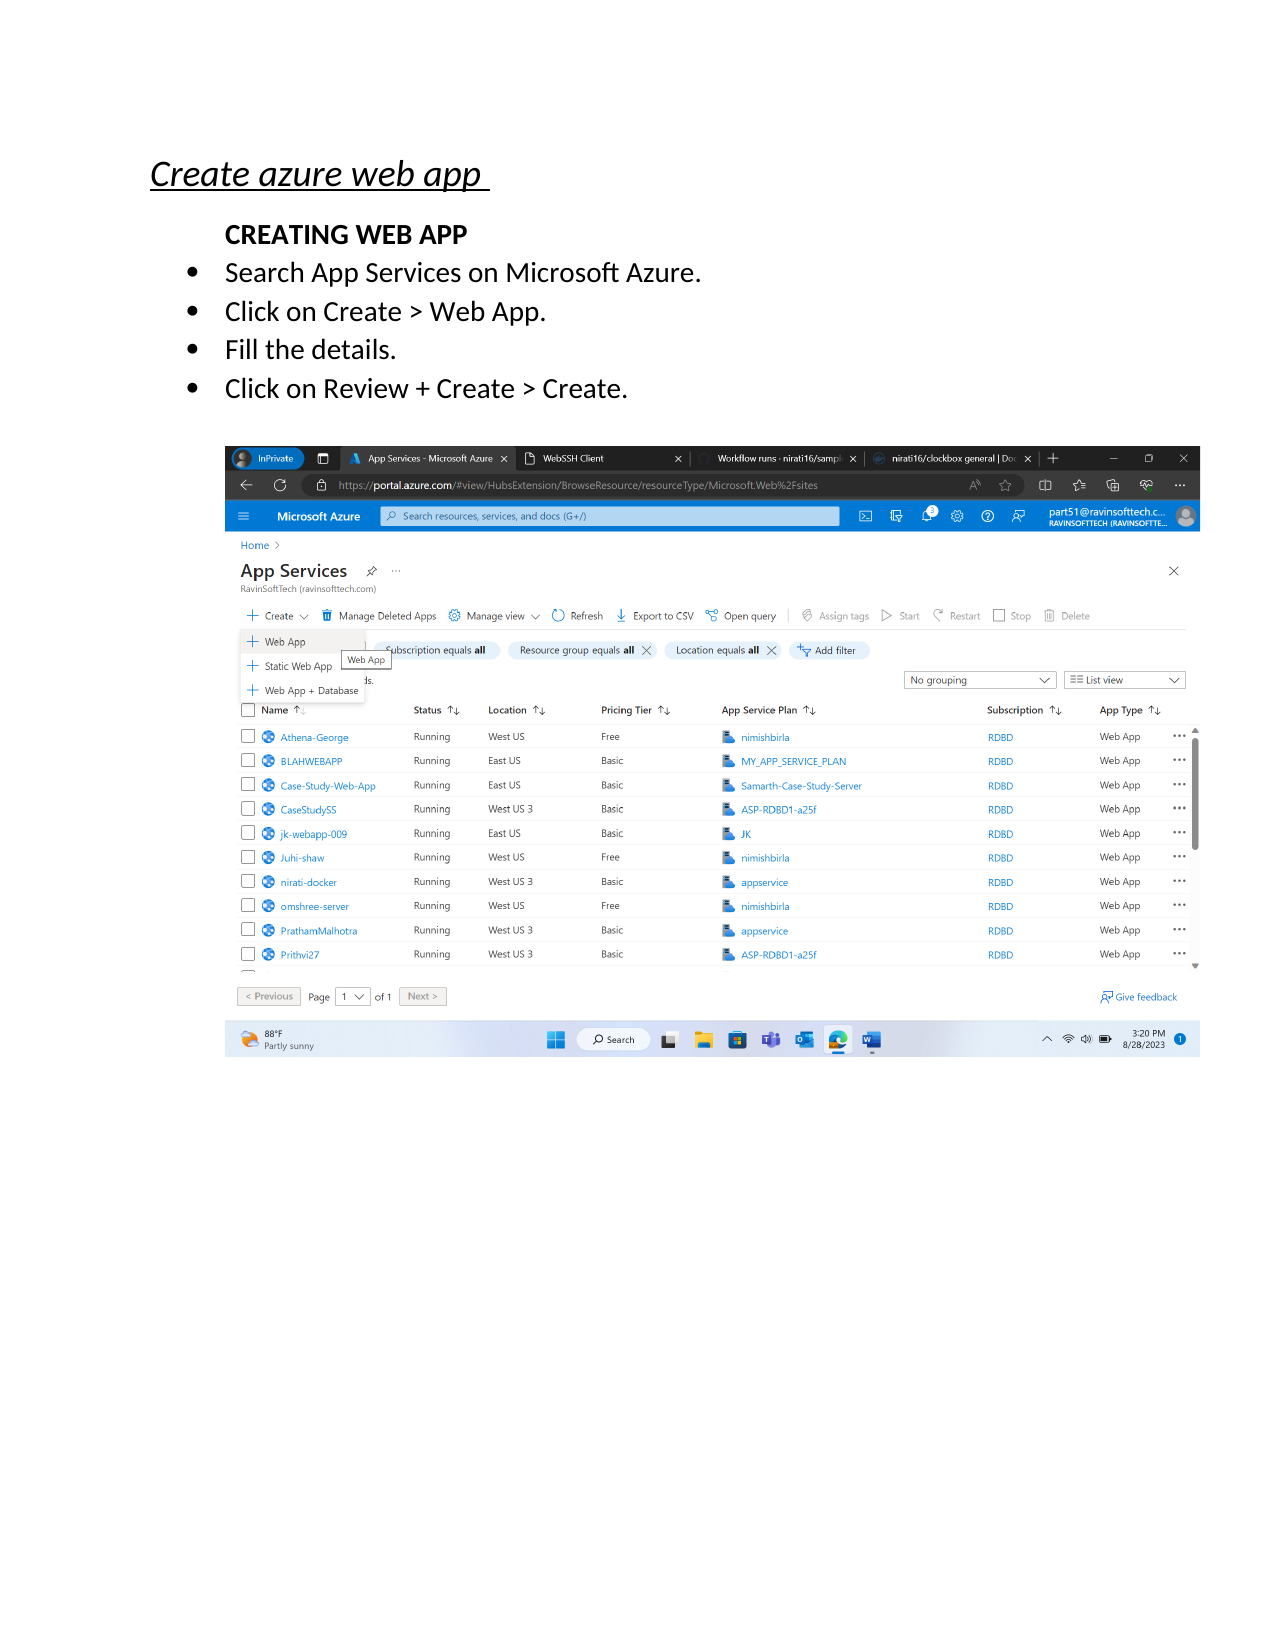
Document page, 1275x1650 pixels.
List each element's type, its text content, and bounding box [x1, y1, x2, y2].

list CREATING WEB APP [225, 216, 1125, 252]
list Click on Review + Create > Create. [187, 370, 1125, 406]
list Search App Services on Microsoft Azure. [187, 254, 1125, 290]
list Fill the details. [187, 331, 1125, 367]
picture [225, 446, 1200, 1057]
list Click on Create > Web App. [187, 293, 1125, 329]
text Create azure web app [150, 150, 1125, 196]
